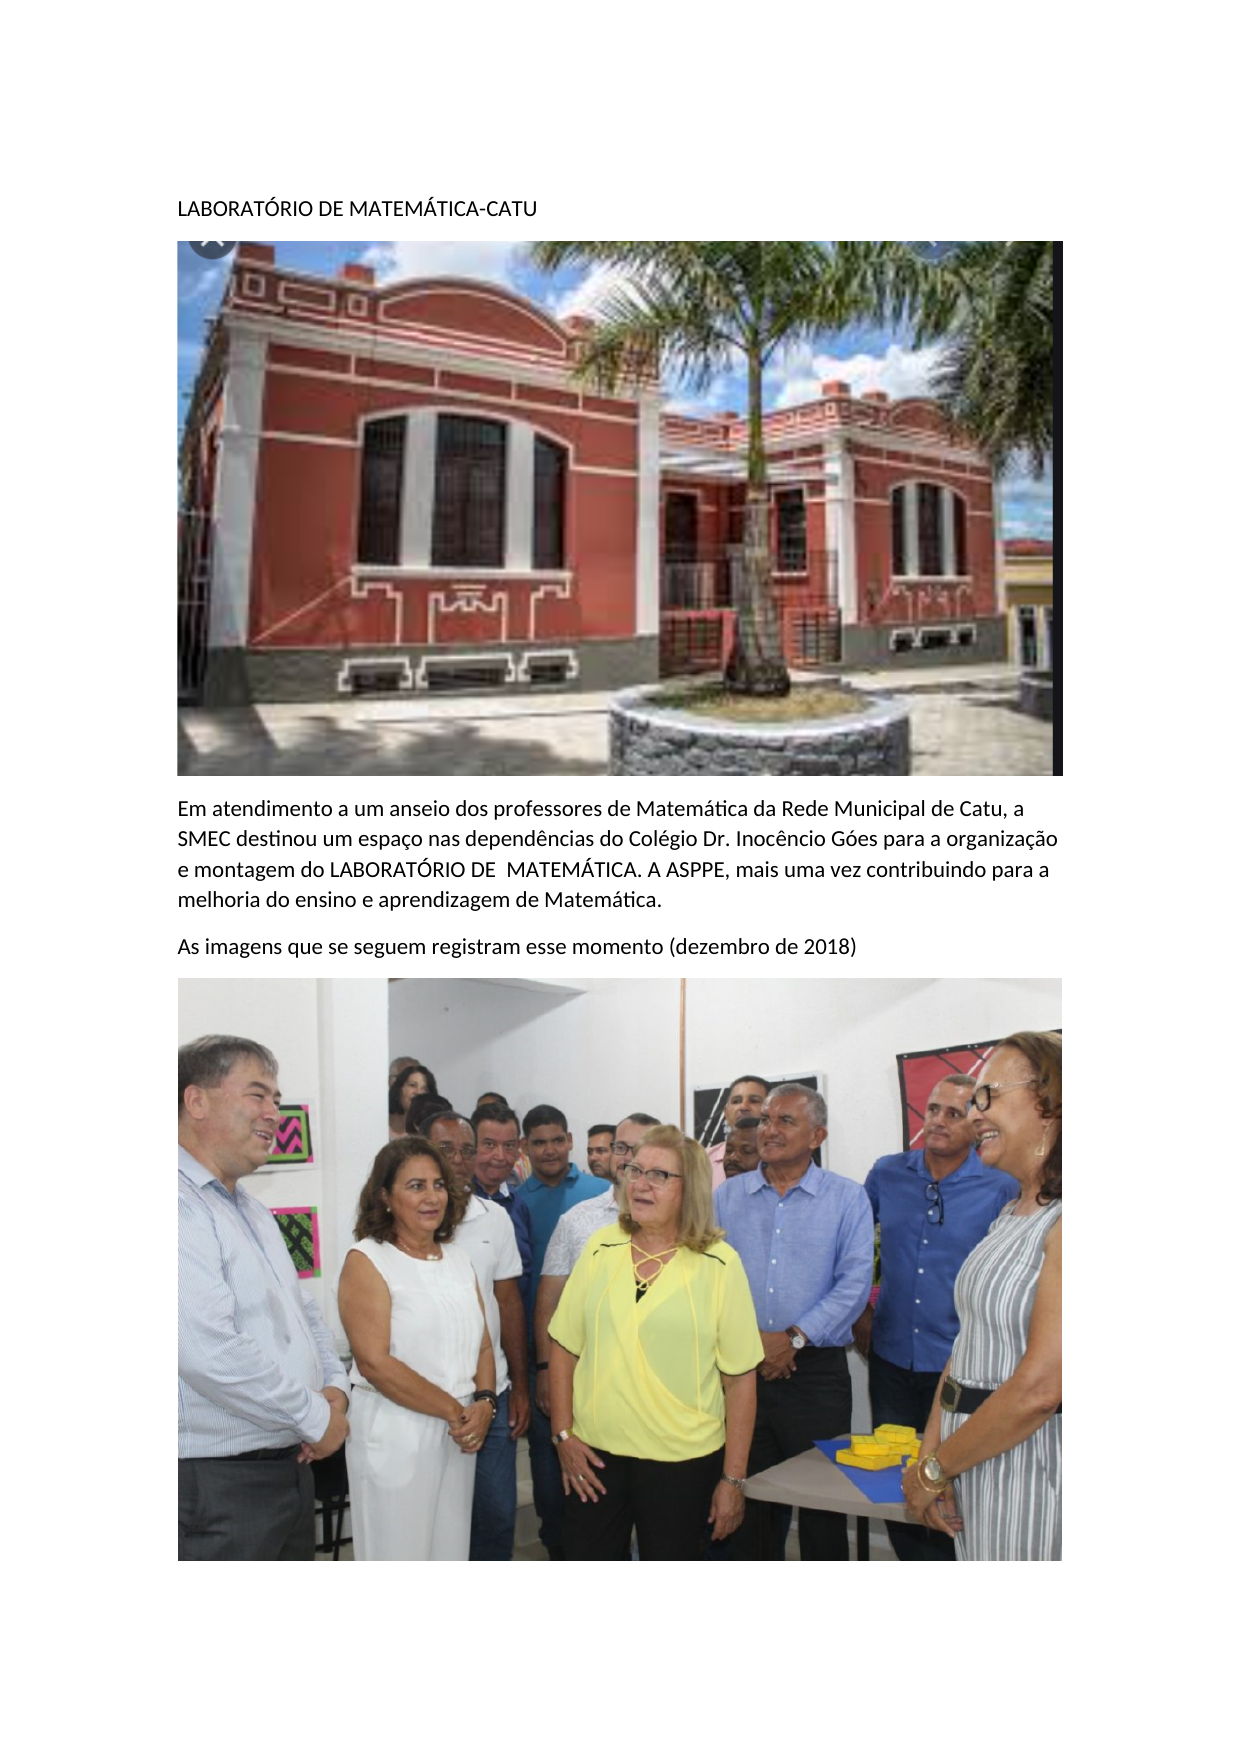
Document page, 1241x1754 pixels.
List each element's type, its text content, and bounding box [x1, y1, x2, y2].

picture [177, 241, 1063, 776]
text As imagens que se seguem registram esse momento (dezembro de 2018) [177, 932, 1063, 960]
text LABORATÓRIO DE MATEMÁTICA-CATU [177, 194, 1063, 222]
picture [177, 978, 1063, 1561]
text Em atendimento a um anseio dos professores de Matemática da Rede Municipal de Catu, a SMEC destinou um espaço nas dependências do Colégio Dr. Inocêncio Góes para a organização e montagem do LABORATÓRIO DE MATEMÁTICA. A ASPPE, mais uma vez contribuindo para a melhoria do ensino e aprendizagem de Matemática. [177, 794, 1063, 913]
